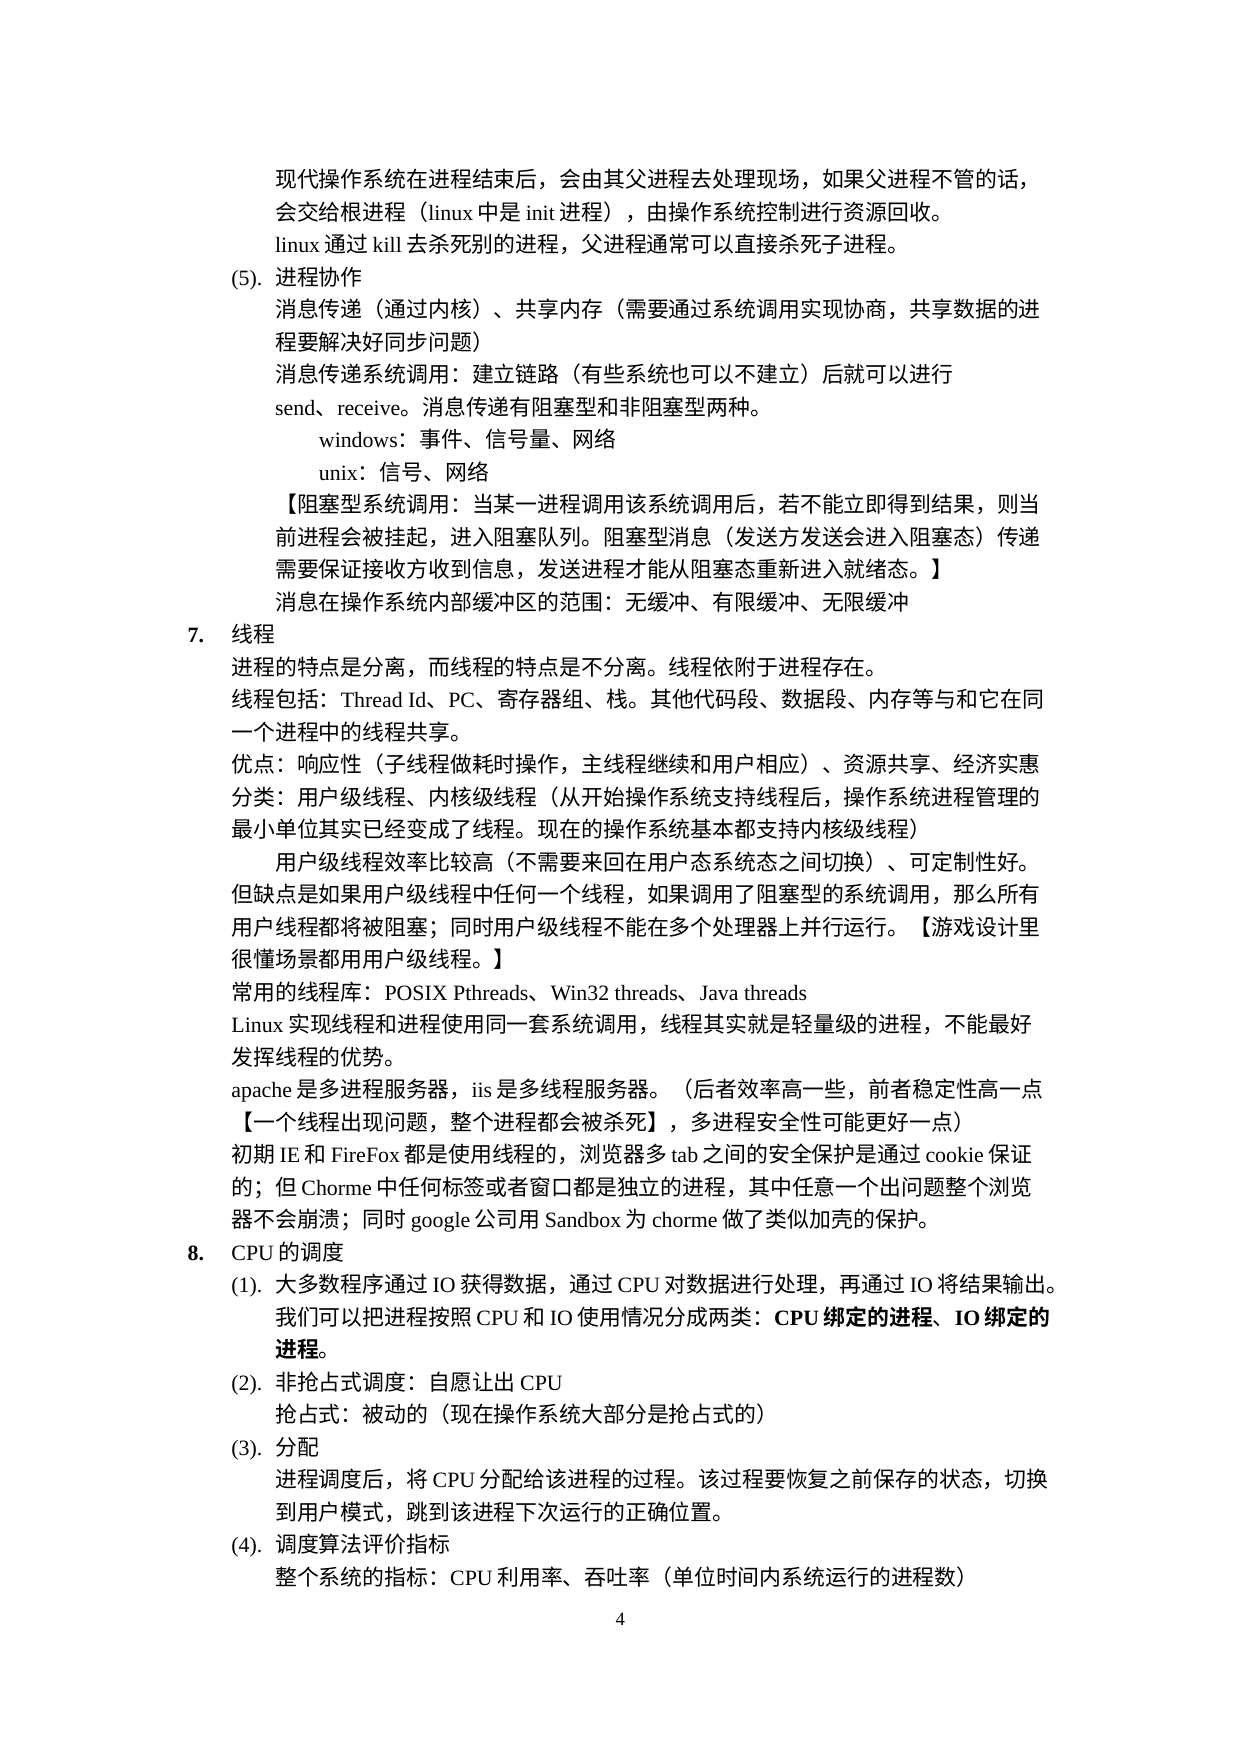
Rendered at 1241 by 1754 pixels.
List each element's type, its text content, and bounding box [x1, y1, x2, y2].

list 线程包括：Thread Id、PC、寄存器组、栈。其他代码段、数据段、内存等与和它在同一个进程中的线程共享。 [231, 682, 1053, 747]
list 非抢占式调度：自愿让出CPU [231, 1364, 1053, 1397]
text Linux实现线程和进程使用同一套系统调用，线程其实就是轻量级的进程，不能最好 发挥线程的优势。 [187, 1007, 1053, 1072]
list 消息在操作系统内部缓冲区的范围：无缓冲、有限缓冲、无限缓冲 [275, 584, 1053, 617]
list 线程 [187, 617, 1053, 649]
list windows：事件、信号量、网络 [275, 422, 1053, 454]
list 分类：用户级线程、内核级线程（从开始操作系统支持线程后，操作系统进程管理的最小单位其实已经变成了线程。现在的操作系统基本都支持内核级线程） [231, 779, 1053, 844]
list 分配 [231, 1429, 1053, 1462]
list unix：信号、网络 [275, 454, 1053, 487]
text 初期IE和FireFox都是使用线程的，浏览器多tab之间的安全保护是通过cookie保证的；但Chorme中任何标签或者窗口都是独立的进程，其中任意一个出问题整个浏览器不会崩溃；同时google公司用Sandbox为chorme做了类似加壳的保护。 [231, 1137, 1053, 1234]
list 进程调度后，将CPU分配给该进程的过程。该过程要恢复之前保存的状态，切换到用户模式，跳到该进程下次运行的正确位置。 [275, 1462, 1053, 1527]
list 【阻塞型系统调用：当某一进程调用该系统调用后，若不能立即得到结果，则当前进程会被挂起，进入阻塞队列。阻塞型消息（发送方发送会进入阻塞态）传递需要保证接收方收到信息，发送进程才能从阻塞态重新进入就绪态。】 [275, 487, 1053, 584]
list 现代操作系统在进程结束后，会由其父进程去处理现场，如果父进程不管的话，会交给根进程（linux中是init进程），由操作系统控制进行资源回收。 [275, 162, 1053, 227]
list 大多数程序通过IO获得数据，通过CPU对数据进行处理，再通过IO将结果输出。我们可以把进程按照CPU和IO使用情况分成两类：CPU绑定的进程、IO绑定的进程。 [231, 1267, 1053, 1364]
list 进程的特点是分离，而线程的特点是不分离。线程依附于进程存在。 [231, 649, 1053, 682]
list 进程协作 [231, 259, 1053, 292]
list 整个系统的指标：CPU利用率、吞吐率（单位时间内系统运行的进程数） [275, 1559, 1053, 1592]
list CPU的调度 [187, 1234, 1053, 1267]
list 调度算法评价指标 [231, 1527, 1053, 1559]
list 常用的线程库：POSIX Pthreads、Win32 threads、Java threads [231, 974, 1053, 1007]
list 抢占式：被动的（现在操作系统大部分是抢占式的） [275, 1397, 1053, 1429]
list 消息传递（通过内核）、共享内存（需要通过系统调用实现协商，共享数据的进程要解决好同步问题） [275, 292, 1053, 357]
list linux通过kill去杀死别的进程，父进程通常可以直接杀死子进程。 [275, 227, 1053, 259]
list 消息传递系统调用：建立链路（有些系统也可以不建立）后就可以进行send、receive。消息传递有阻塞型和非阻塞型两种。 [275, 357, 1053, 422]
list 用户级线程效率比较高（不需要来回在用户态系统态之间切换）、可定制性好。但缺点是如果用户级线程中任何一个线程，如果调用了阻塞型的系统调用，那么所有用户线程都将被阻塞；同时用户级线程不能在多个处理器上并行运行。【游戏设计里很懂场景都用用户级线程。】 [231, 844, 1053, 974]
list 优点：响应性（子线程做耗时操作，主线程继续和用户相应）、资源共享、经济实惠 [231, 747, 1053, 779]
text apache是多进程服务器，iis是多线程服务器。（后者效率高一些，前者稳定性高一点【一个线程出现问题，整个进程都会被杀死】，多进程安全性可能更好一点） [231, 1072, 1053, 1137]
